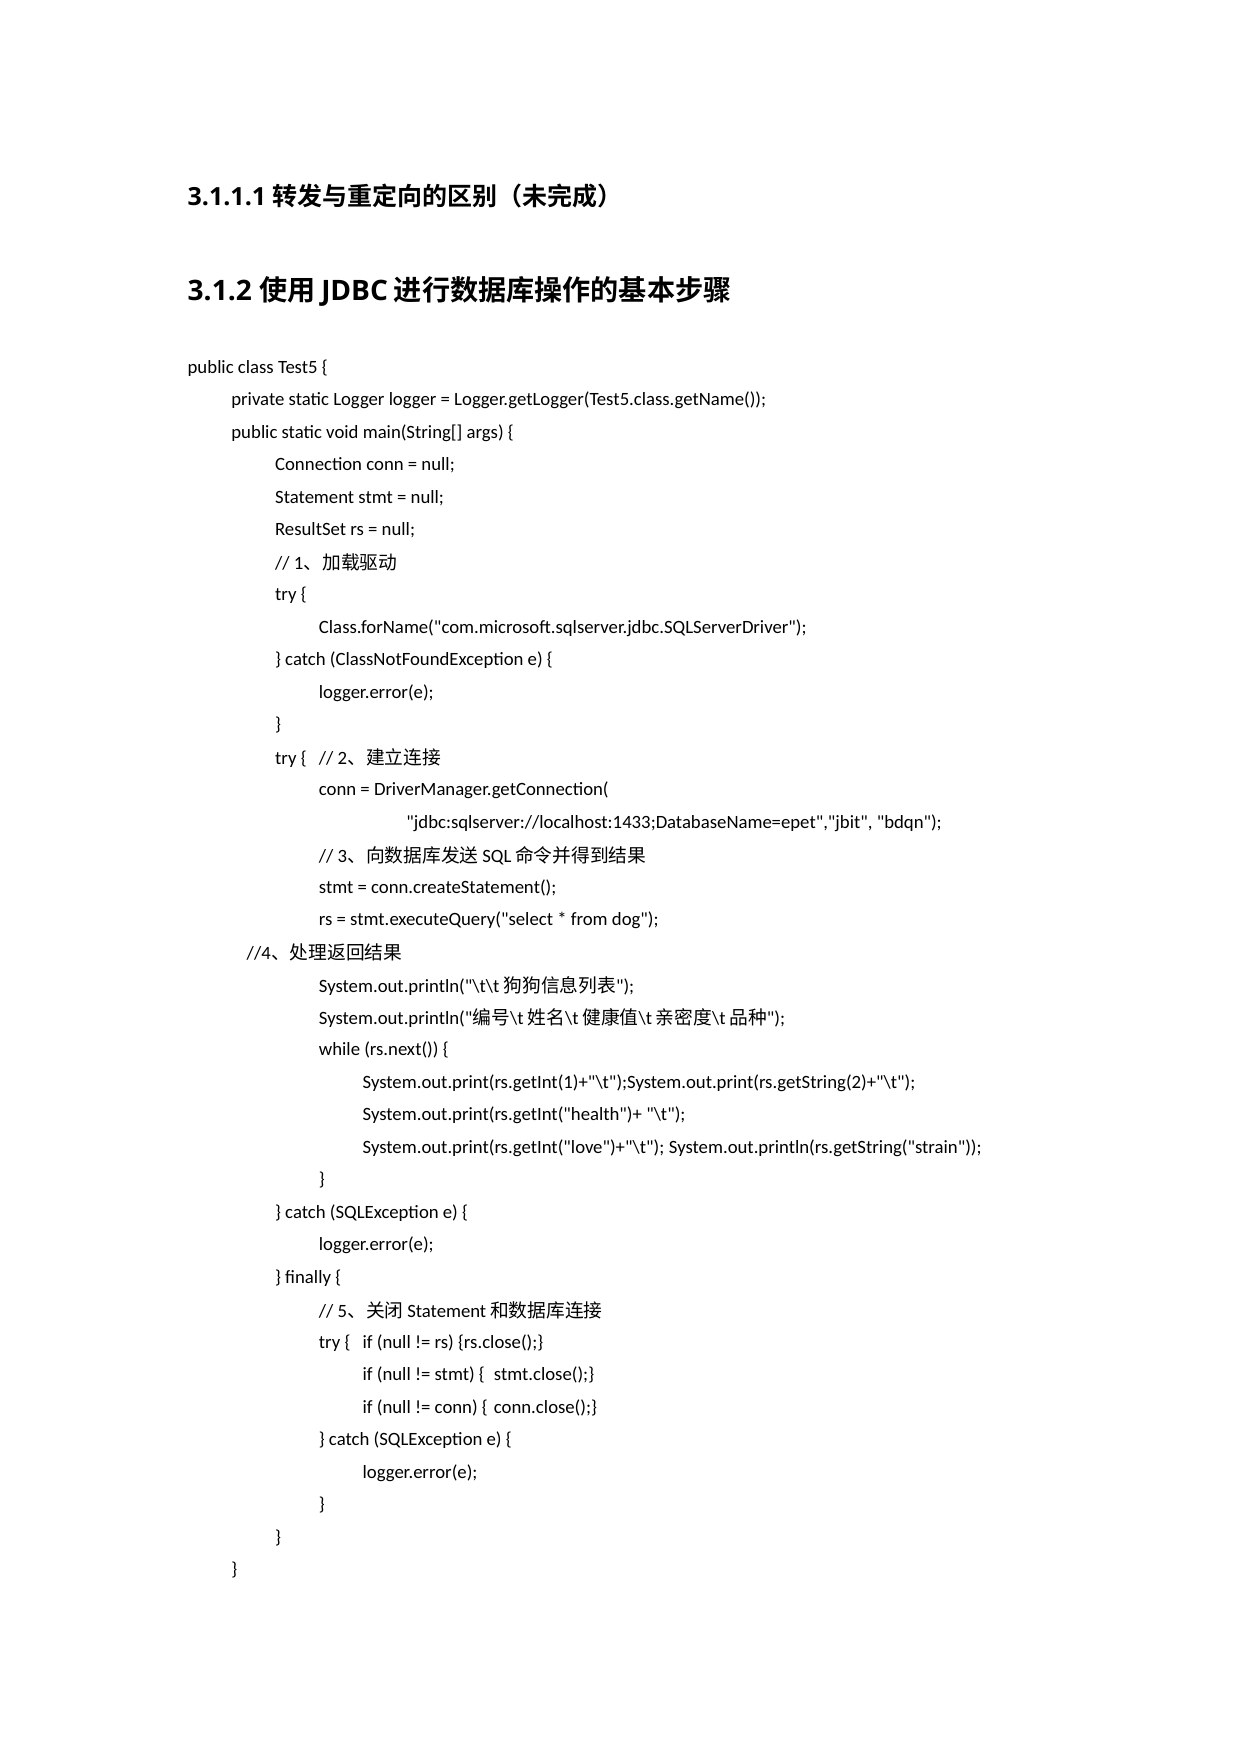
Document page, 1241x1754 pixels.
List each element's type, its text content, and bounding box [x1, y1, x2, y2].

text } catch (ClassNotFoundException e) { [187, 643, 1053, 675]
text // 3、向数据库发送SQL命令并得到结果 [187, 838, 1053, 870]
text try { if (null != rs) {rs.close();} [187, 1325, 1053, 1358]
text public static void main(String[] args) { [187, 415, 1053, 448]
text if (null != stmt) { stmt.close();} [187, 1358, 1053, 1390]
text while (rs.next()) { [187, 1033, 1053, 1065]
text "jdbc:sqlserver://localhost:1433;DatabaseName=epet","jbit", "bdqn"); [187, 805, 1053, 838]
text try { // 2、建立连接 [187, 740, 1053, 773]
text System.out.println("\t\t狗狗信息列表"); [187, 968, 1053, 1000]
text logger.error(e); [187, 675, 1053, 708]
text } catch (SQLException e) { [187, 1423, 1053, 1455]
text } [187, 1520, 1053, 1553]
text } [187, 708, 1053, 740]
text try { [187, 578, 1053, 610]
subtitle 3.1.1.1 转发与重定向的区别（未完成） [187, 162, 1053, 227]
text System.out.print(rs.getInt("love")+"\t"); System.out.println(rs.getString("strain")); [187, 1130, 1053, 1163]
text private static Logger logger = Logger.getLogger(Test5.class.getName()); [187, 383, 1053, 415]
text System.out.print(rs.getInt("health")+ "\t"); [187, 1098, 1053, 1130]
text } [187, 1163, 1053, 1195]
text rs = stmt.executeQuery("select * from dog"); [187, 903, 1053, 935]
text //4、处理返回结果 [187, 935, 1053, 968]
text System.out.println("编号\t姓名\t健康值\t亲密度\t品种"); [187, 1000, 1053, 1033]
text Class.forName("com.microsoft.sqlserver.jdbc.SQLServerDriver"); [187, 610, 1053, 643]
text Statement stmt = null; [187, 480, 1053, 513]
text } catch (SQLException e) { [187, 1195, 1053, 1228]
text logger.error(e); [187, 1228, 1053, 1260]
text // 5、关闭Statement和数据库连接 [187, 1293, 1053, 1325]
text // 1、加载驱动 [187, 545, 1053, 578]
text } [187, 1553, 1053, 1585]
text System.out.print(rs.getInt(1)+"\t");System.out.print(rs.getString(2)+"\t"); [187, 1065, 1053, 1098]
text } finally { [187, 1260, 1053, 1293]
text ResultSet rs = null; [187, 513, 1053, 545]
subtitle 3.1.2 使用JDBC进行数据库操作的基本步骤 [187, 256, 1053, 321]
text public class Test5 { [187, 350, 1053, 383]
text Connection conn = null; [187, 448, 1053, 480]
text logger.error(e); [187, 1455, 1053, 1488]
text if (null != conn) { conn.close();} [187, 1390, 1053, 1423]
text conn = DriverManager.getConnection( [187, 773, 1053, 805]
text stmt = conn.createStatement(); [187, 870, 1053, 903]
text } [187, 1488, 1053, 1520]
